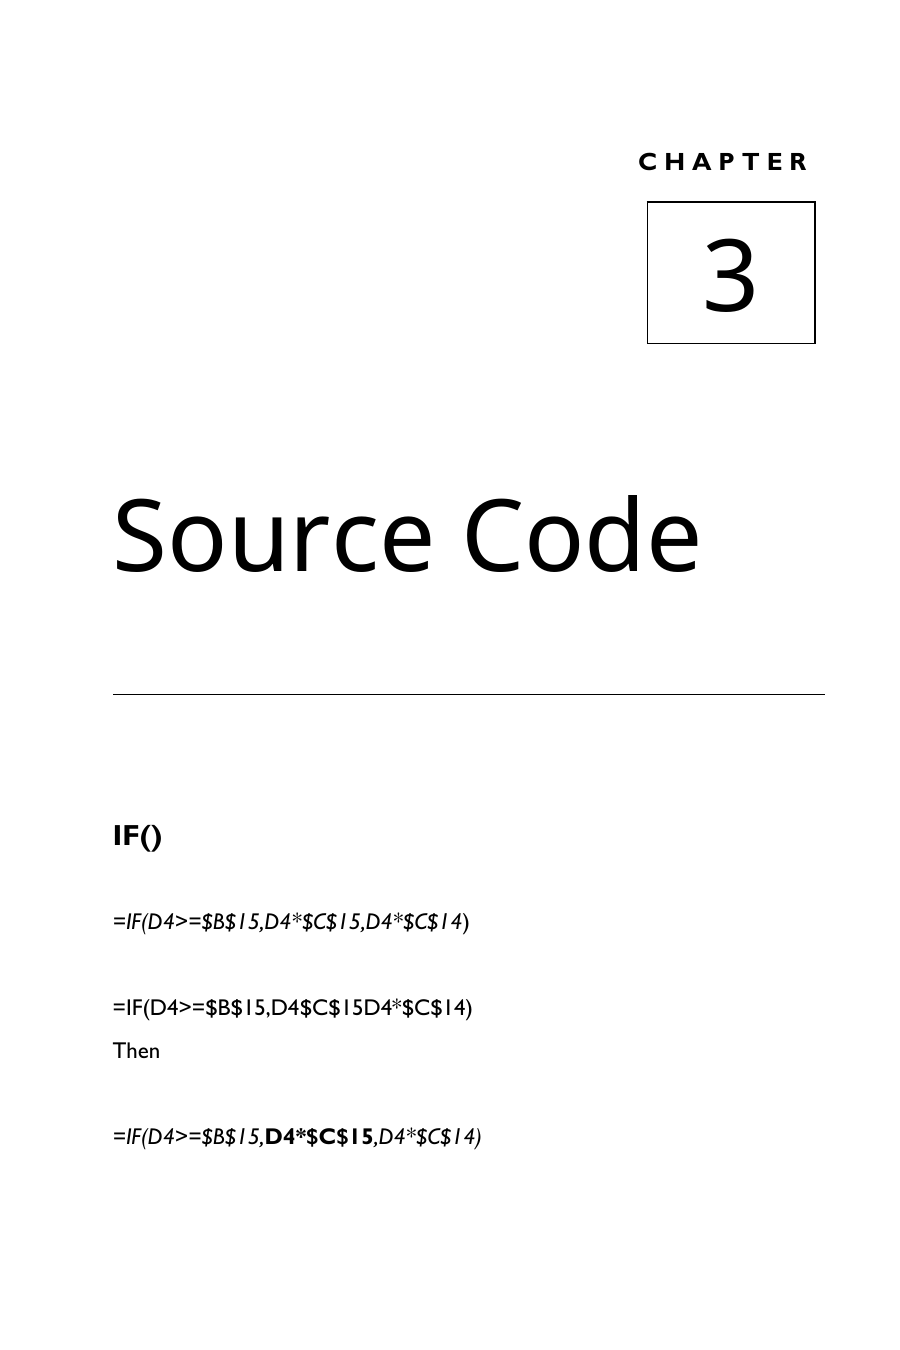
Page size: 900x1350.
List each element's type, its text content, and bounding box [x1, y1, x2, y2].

text =IF(D4>=$B$15,D4$C$15D4*$C$14) [112, 994, 825, 1021]
text 3 [648, 203, 814, 343]
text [112, 1123, 825, 1150]
text C H A P T E R [112, 147, 806, 176]
text Then [112, 1037, 825, 1064]
subtitle IF() [112, 819, 825, 852]
title Source Code [112, 464, 825, 601]
text =IF(D4>=$B$15,D4*$C$15,D4*$C$14) [112, 908, 825, 934]
